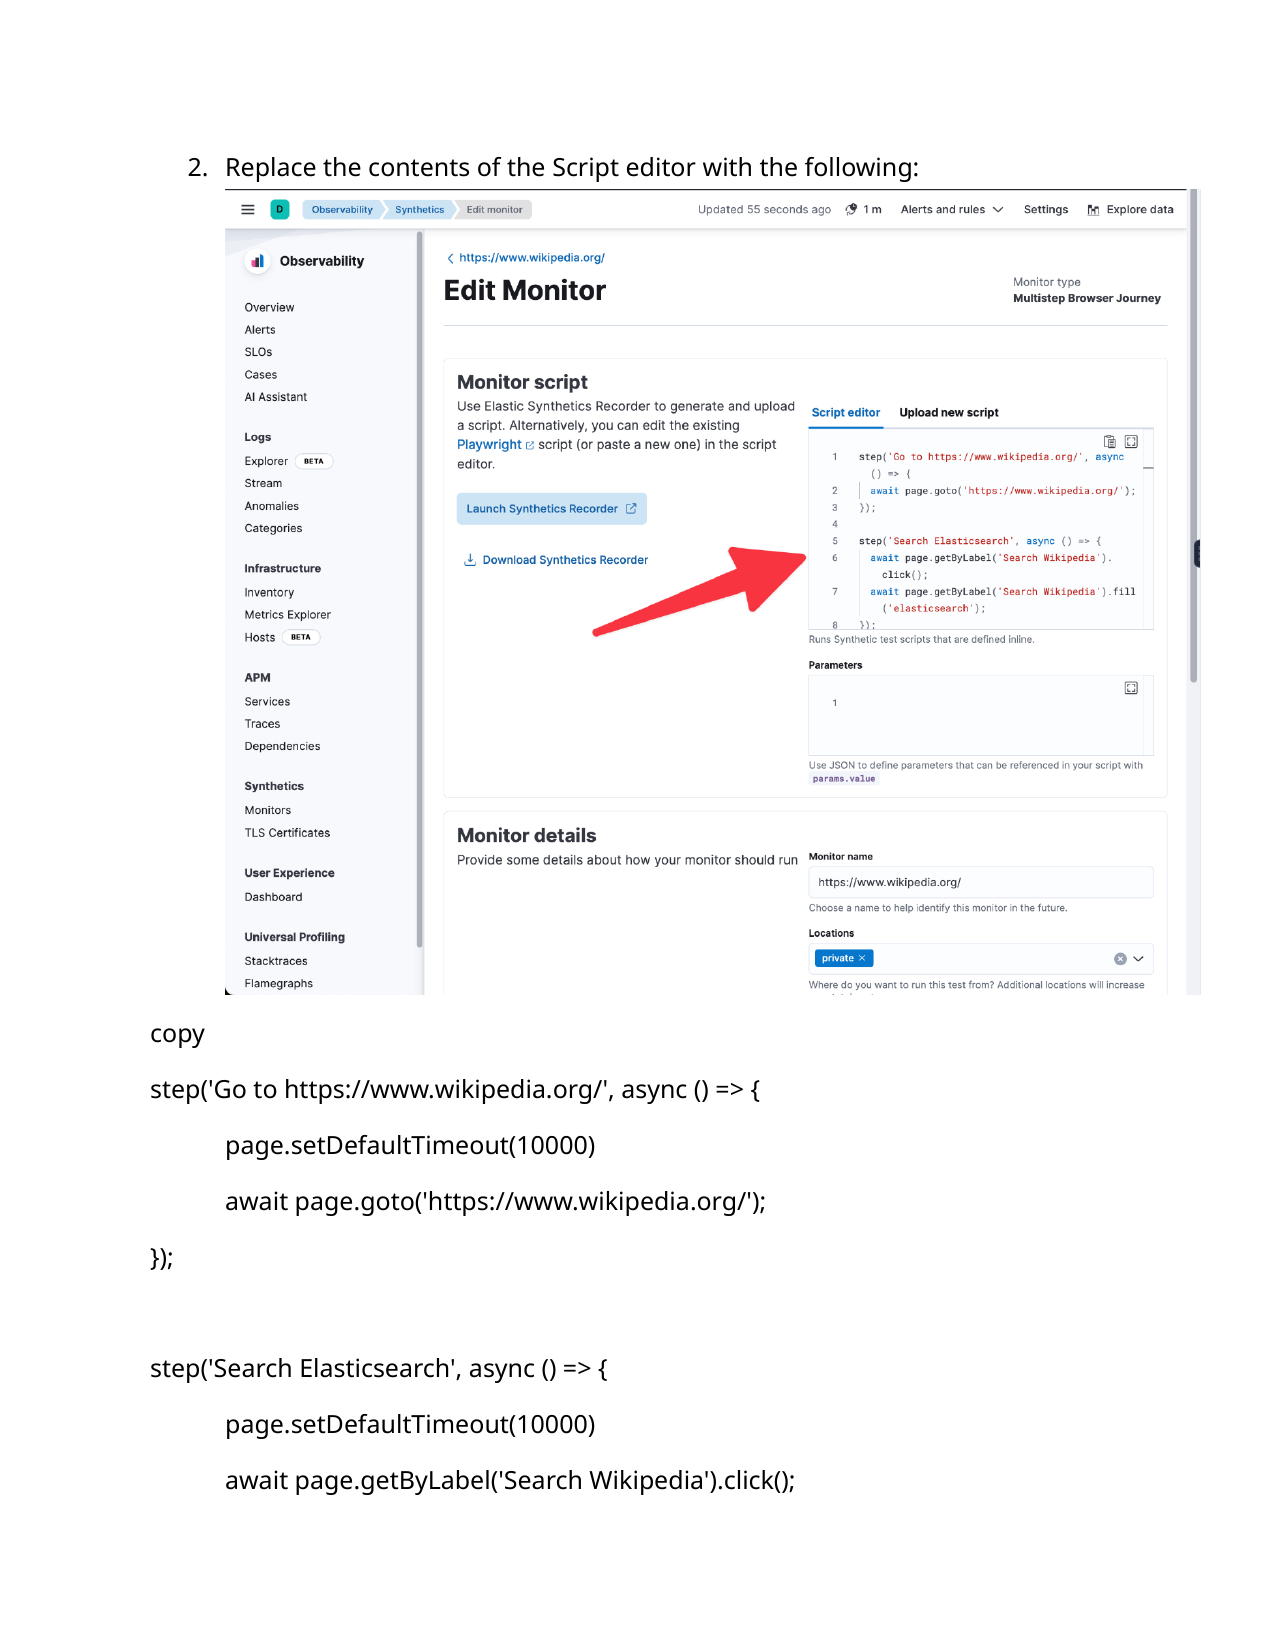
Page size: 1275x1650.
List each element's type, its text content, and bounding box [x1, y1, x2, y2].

text step('Go to https://www.wikipedia.org/', async () => { [150, 1072, 1125, 1106]
text await page.getByLabel('Search Wikipedia').click(); [150, 1463, 1125, 1497]
text page.setDefaultTimeout(10000) [150, 1407, 1125, 1441]
picture [225, 189, 1200, 995]
text step('Search Elasticsearch', async () => { [150, 1351, 1125, 1385]
text await page.goto('https://www.wikipedia.org/'); [150, 1183, 1125, 1217]
text copy [150, 1016, 1125, 1050]
text page.setDefaultTimeout(10000) [150, 1128, 1125, 1162]
text }); [150, 1239, 1125, 1273]
